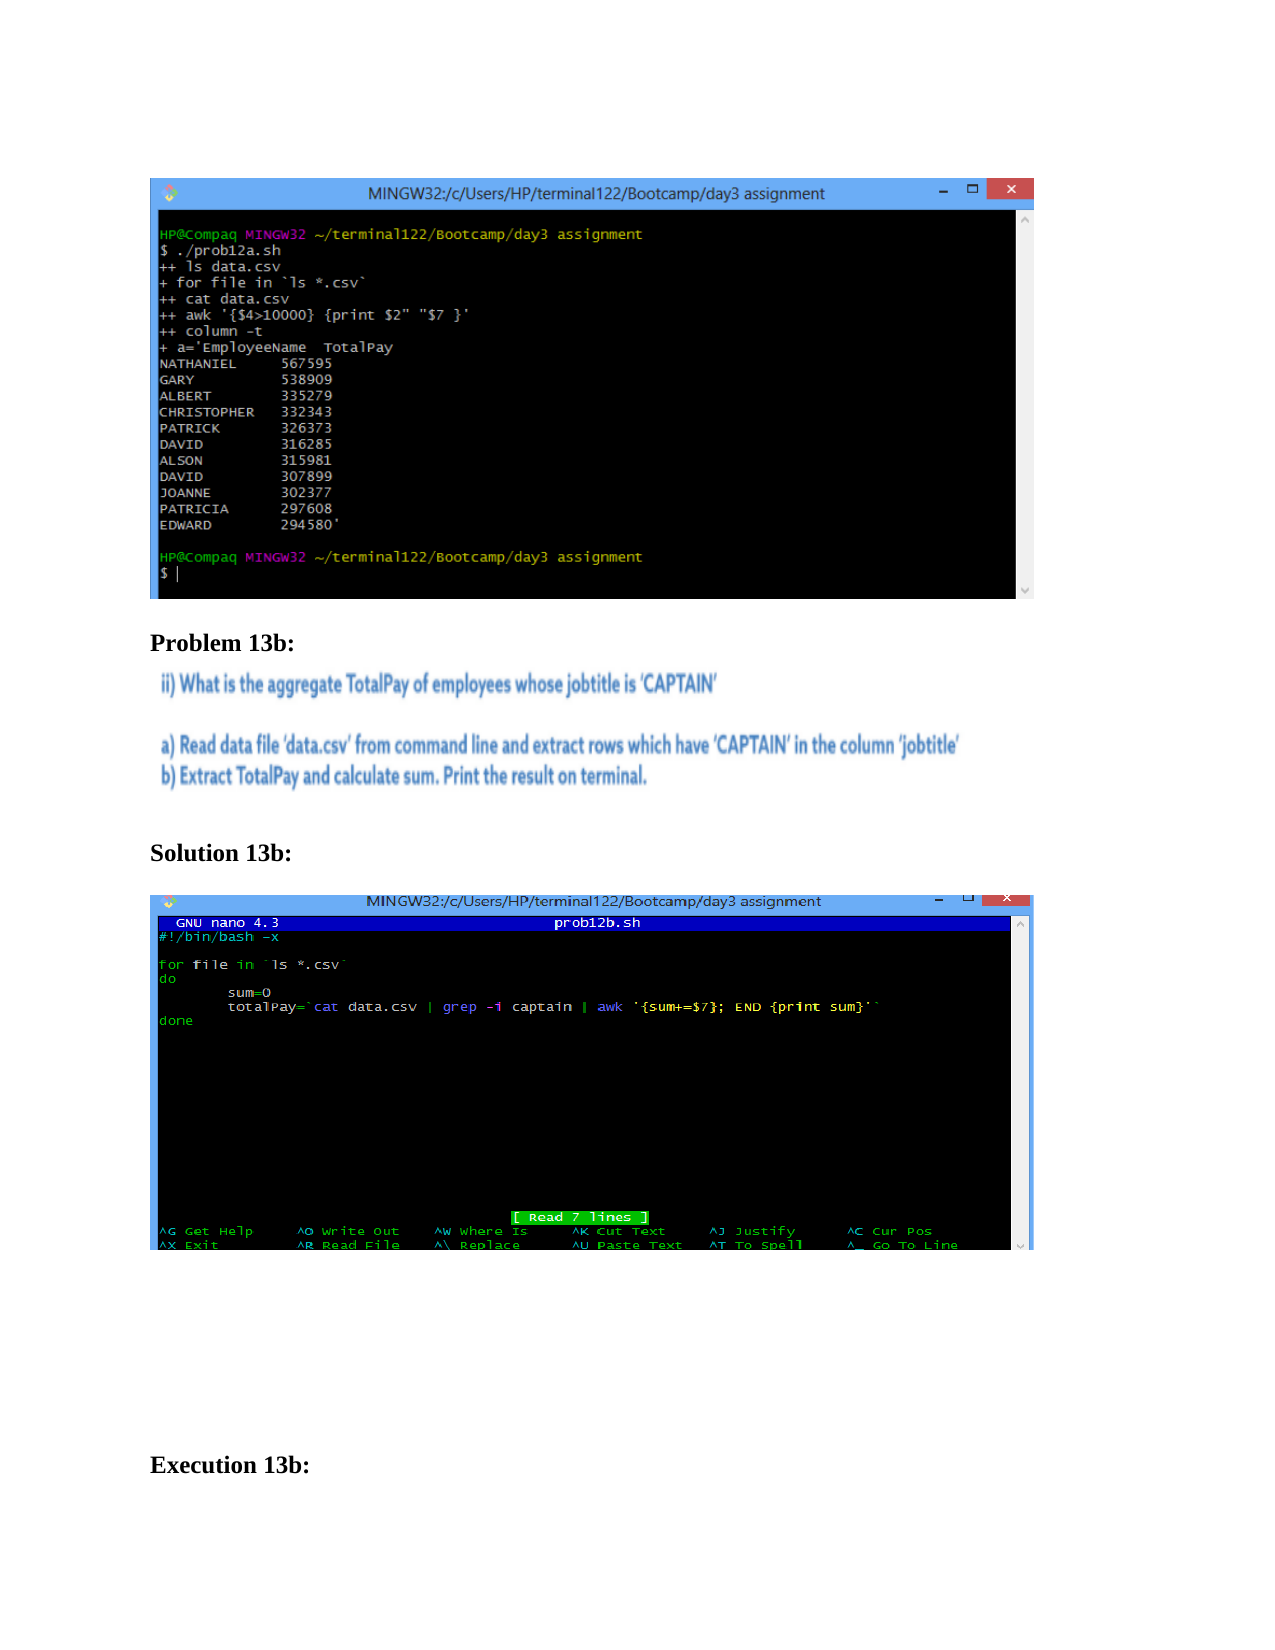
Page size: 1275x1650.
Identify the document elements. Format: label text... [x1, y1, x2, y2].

text Execution 13b: [150, 1451, 1125, 1479]
picture [150, 895, 1034, 1250]
text Solution 13b: [150, 838, 1125, 867]
picture [150, 178, 1034, 599]
text Problem 13b: [150, 628, 1125, 657]
picture [150, 656, 1052, 810]
